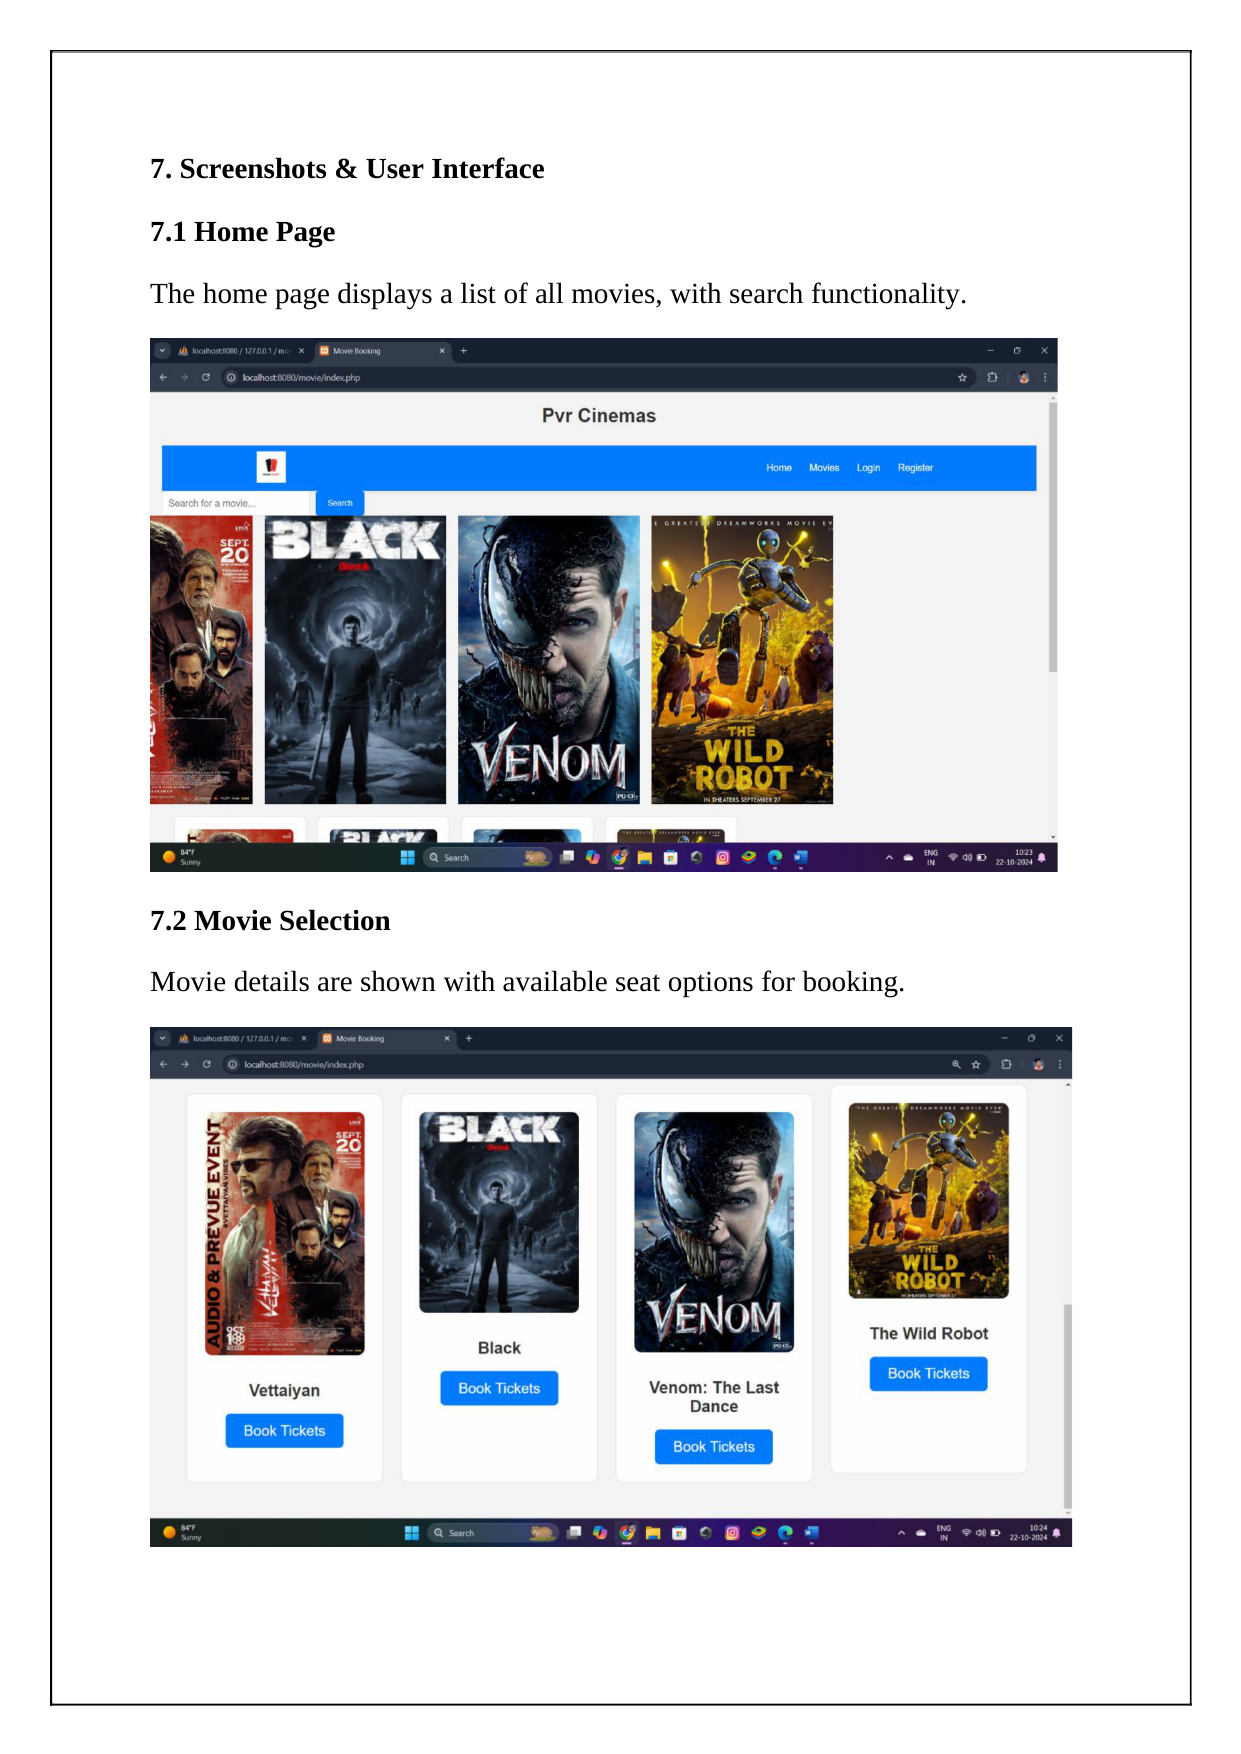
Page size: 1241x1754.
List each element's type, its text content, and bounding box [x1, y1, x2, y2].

picture [150, 338, 1058, 872]
text 7.1 Home Page [150, 218, 1194, 247]
text Movie details are shown with available seat options for booking. [150, 968, 1194, 998]
text 7. Screenshots & User Interface [150, 155, 1194, 184]
text The home page displays a list of all movies, with search functionality. [150, 280, 1194, 309]
picture [150, 1027, 1073, 1547]
picture [50, 50, 1192, 1706]
text 7.2 Movie Selection [150, 907, 1194, 936]
